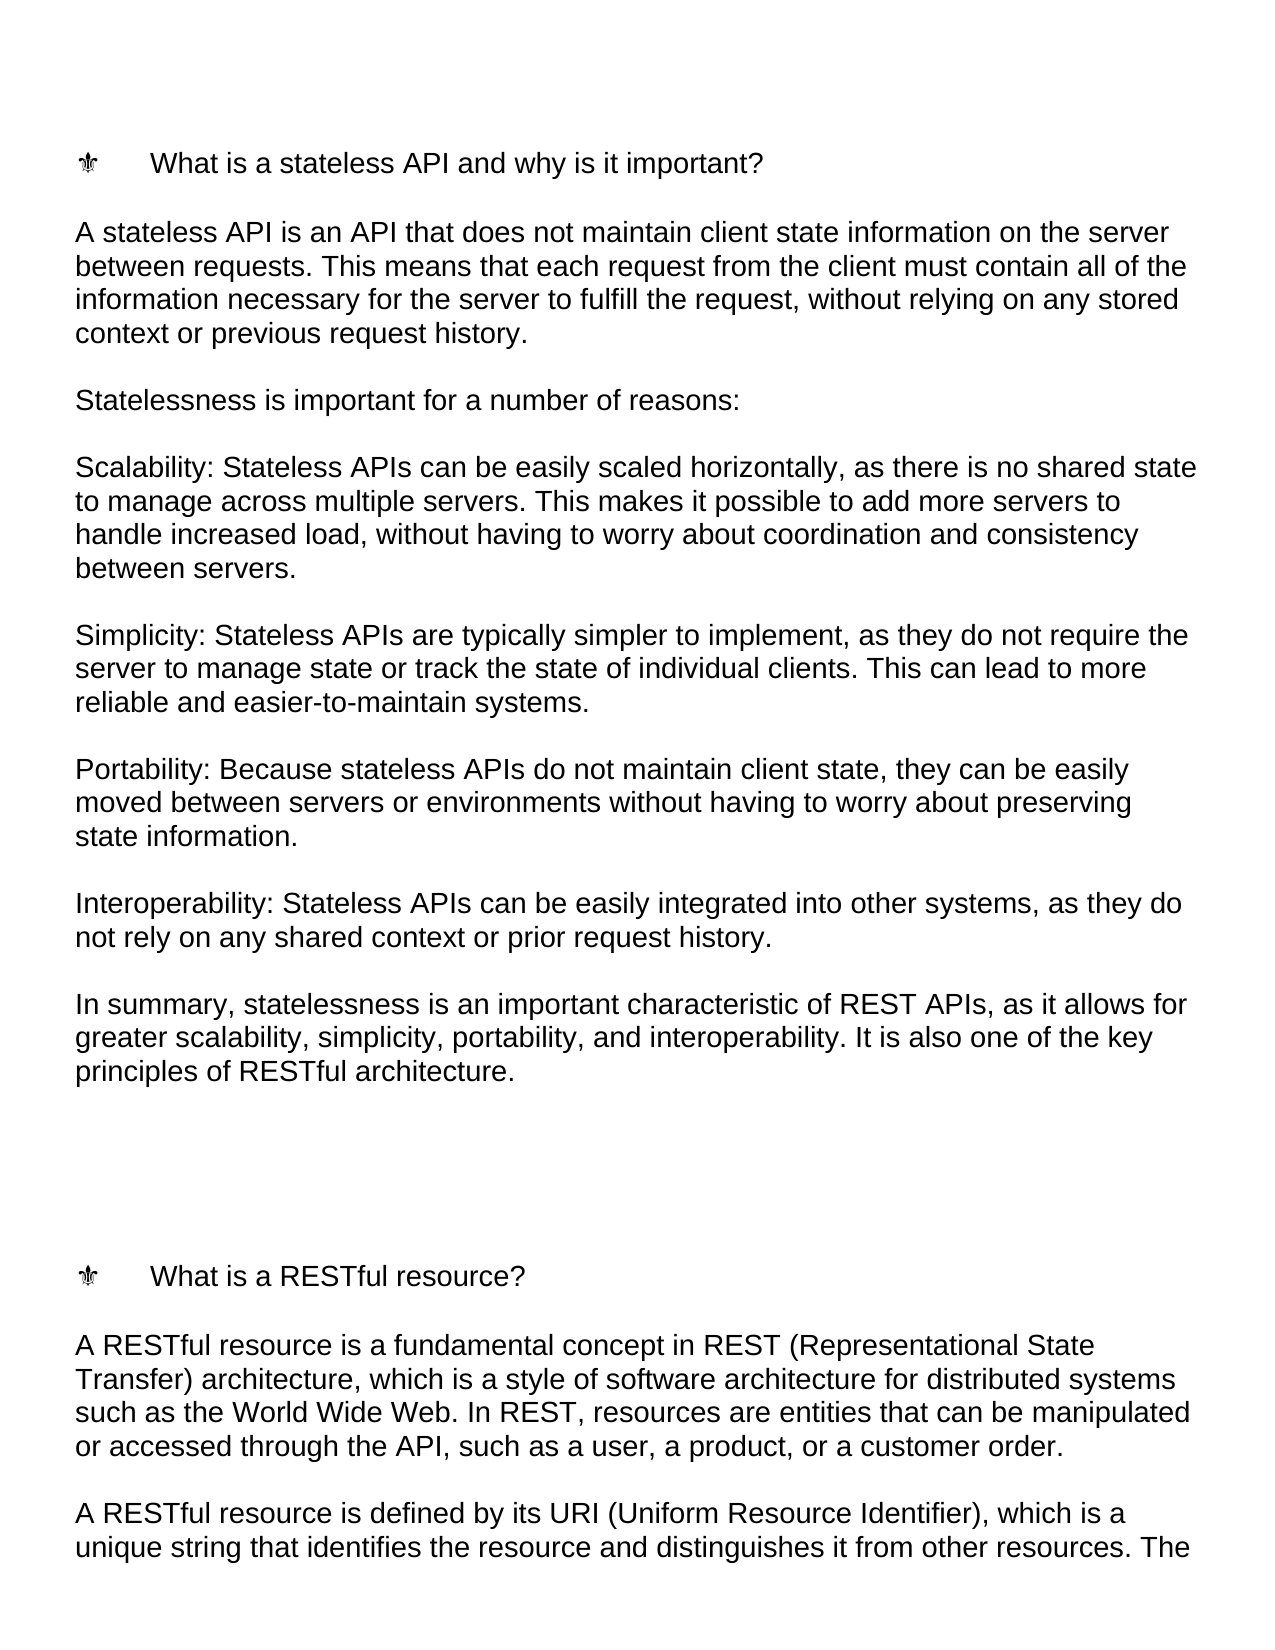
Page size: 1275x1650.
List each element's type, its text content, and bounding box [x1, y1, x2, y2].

text Scalability: Stateless APIs can be easily scaled horizontally, as there is no shared state to manage across multiple servers. This makes it possible to add more servers to handle increased load, without having to worry about coordination and consistency between servers. [75, 450, 1200, 584]
text A RESTful resource is a fundamental concept in REST (Representational State Transfer) architecture, which is a style of software architecture for distributed systems such as the World Wide Web. In REST, resources are entities that can be manipulated or accessed through the API, such as a user, a product, or a customer order. [75, 1328, 1200, 1462]
text ⚜️ What is a RESTful resource? [75, 1255, 1200, 1295]
text In summary, statelessness is an important characteristic of REST APIs, as it allows for greater scalability, simplicity, portability, and interoperability. It is also one of the key principles of RESTful architecture. [75, 987, 1200, 1087]
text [75, 1496, 1200, 1563]
text Simplicity: Stateless APIs are typically simpler to implement, as they do not require the server to manage state or track the state of individual clients. This can lead to more reliable and easier-to-maintain systems. [75, 618, 1200, 718]
text Portability: Because stateless APIs do not maintain client state, they can be easily moved between servers or environments without having to worry about preserving state information. [75, 752, 1200, 853]
text ⚜️ What is a stateless API and why is it important? [75, 142, 1200, 182]
text A stateless API is an API that does not maintain client state information on the server between requests. This means that each request from the client must contain all of the information necessary for the server to fulfill the request, without relying on any stored context or previous request history. [75, 215, 1200, 349]
text Interoperability: Stateless APIs can be easily integrated into other systems, as they do not rely on any shared context or prior request history. [75, 886, 1200, 953]
text Statelessness is important for a number of reasons: [75, 383, 1200, 417]
